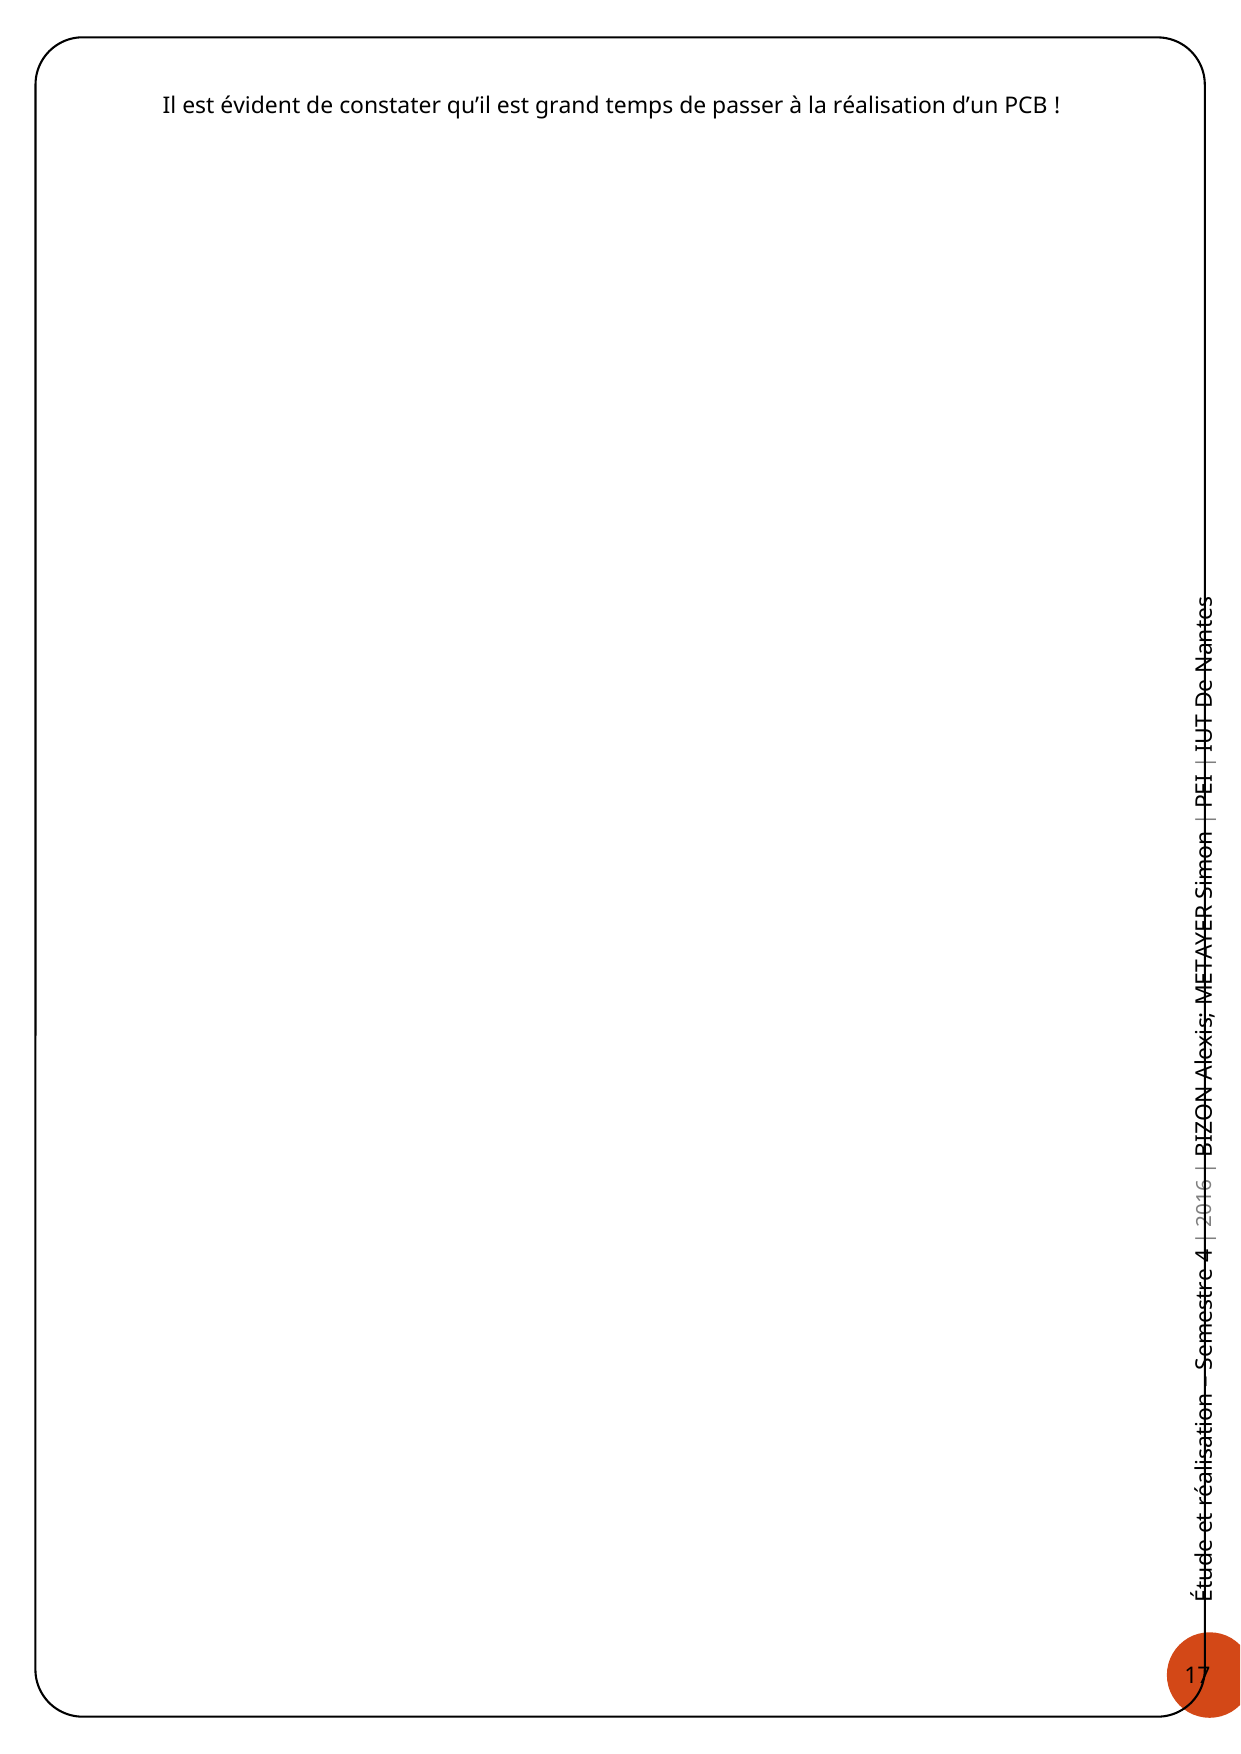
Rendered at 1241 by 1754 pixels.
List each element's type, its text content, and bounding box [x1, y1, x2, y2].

text Il est évident de constater qu’il est grand temps de passer à la réalisation d’un PCB ! [89, 89, 1166, 120]
